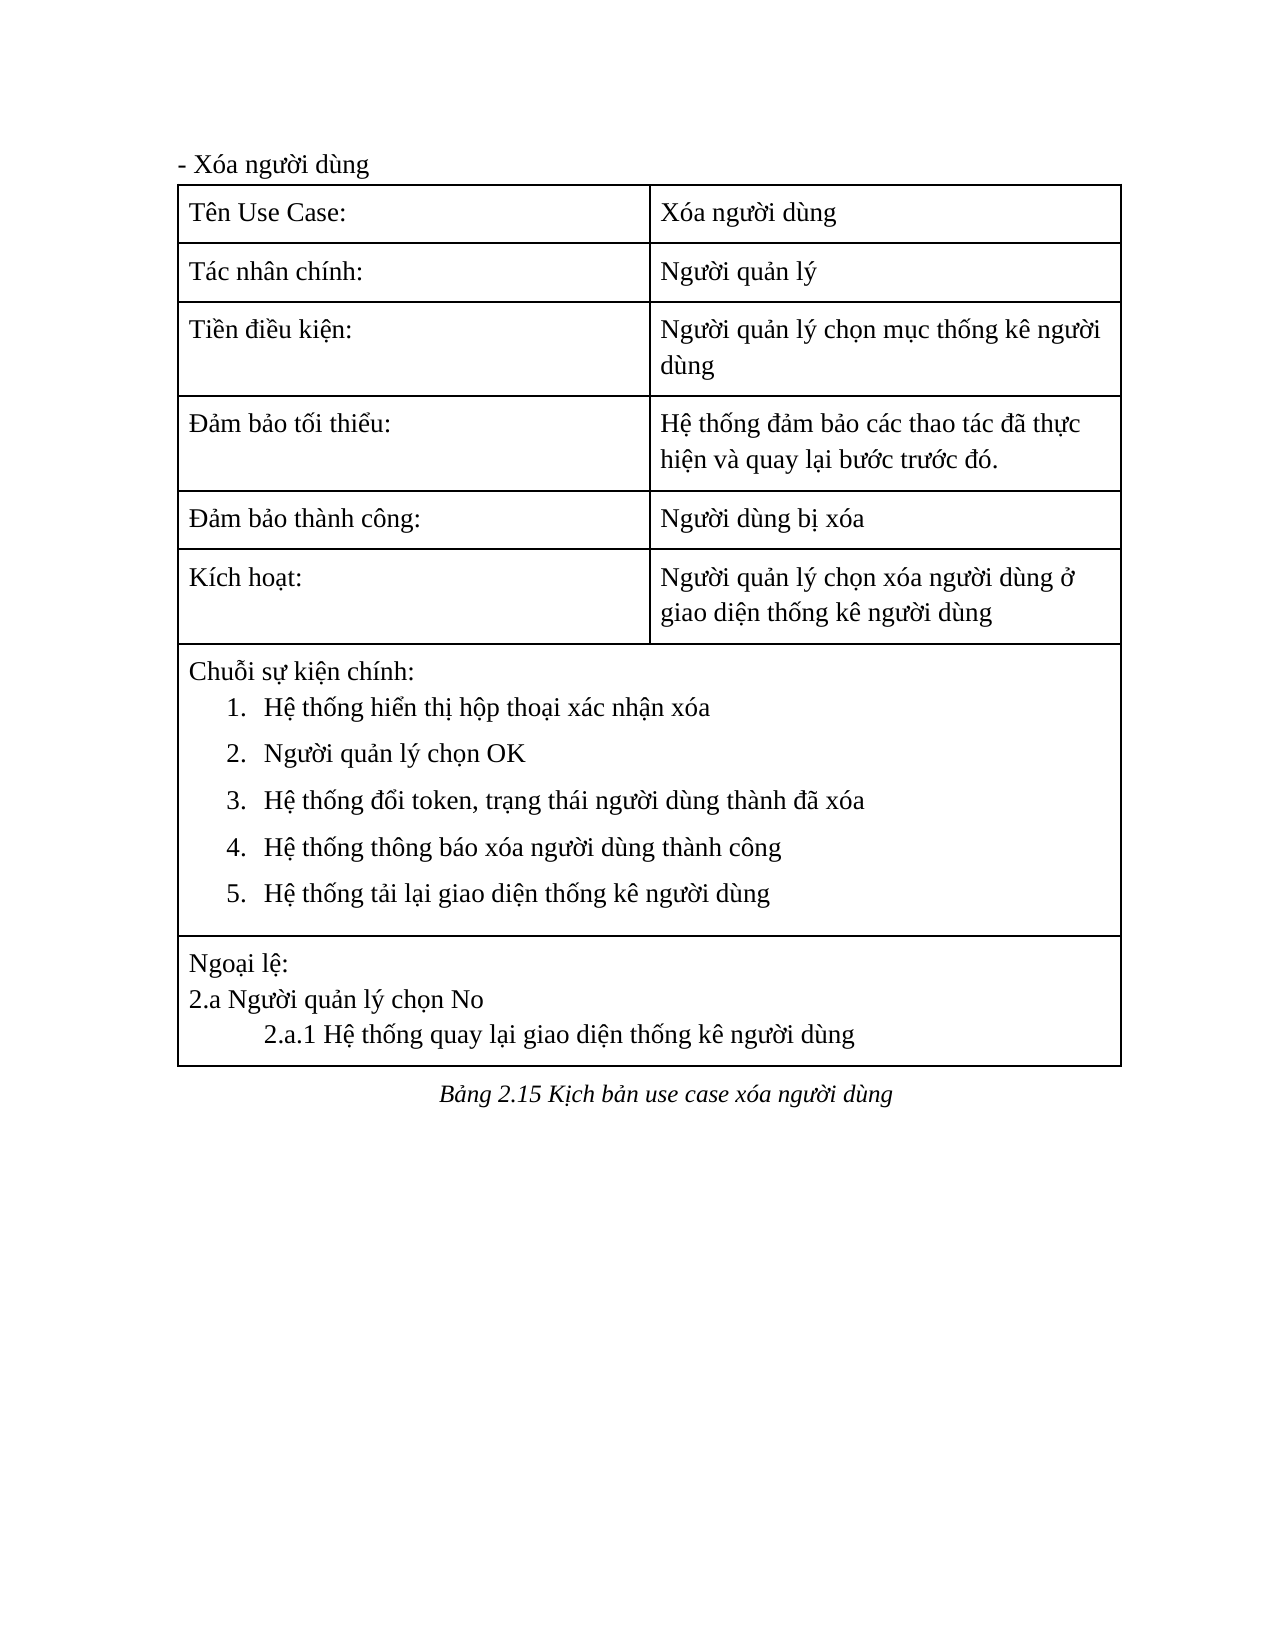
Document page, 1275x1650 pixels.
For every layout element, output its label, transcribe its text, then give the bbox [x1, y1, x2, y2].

table_cell Ngoại lệ: 2.a Người quản lý chọn No 2.a.1 Hệ thống quay lại giao diện thống kê người dùng [179, 937, 1120, 1064]
table_cell Người quản lý [651, 244, 1120, 301]
table_cell Tiền điều kiện: [179, 303, 649, 395]
table_cell Kích hoạt: [179, 550, 649, 642]
text - Xóa người dùng [177, 148, 1157, 179]
table_cell Chuỗi sự kiện chính: Hệ thống hiển thị hộp thoại xác nhận xóa Người quản lý chọn OK Hệ thống đổi token, trạng thái người dùng thành đã xóa Hệ thống thông báo xóa người dùng thành công Hệ thống tải lại giao diện thống kê người dùng [179, 645, 1120, 934]
table_cell Hệ thống đảm bảo các thao tác đã thực hiện và quay lại bước trước đó. [651, 397, 1120, 489]
table_cell Người quản lý chọn mục thống kê người dùng [651, 303, 1120, 395]
table_cell Người dùng bị xóa [651, 492, 1120, 548]
table_cell Đảm bảo tối thiểu: [179, 397, 649, 489]
table_header Xóa người dùng [651, 186, 1120, 242]
table_header Tên Use Case: [179, 186, 649, 242]
table_cell Người quản lý chọn xóa người dùng ở giao diện thống kê người dùng [651, 550, 1120, 642]
table_cell Đảm bảo thành công: [179, 492, 649, 548]
table_cell Tác nhân chính: [179, 244, 649, 301]
